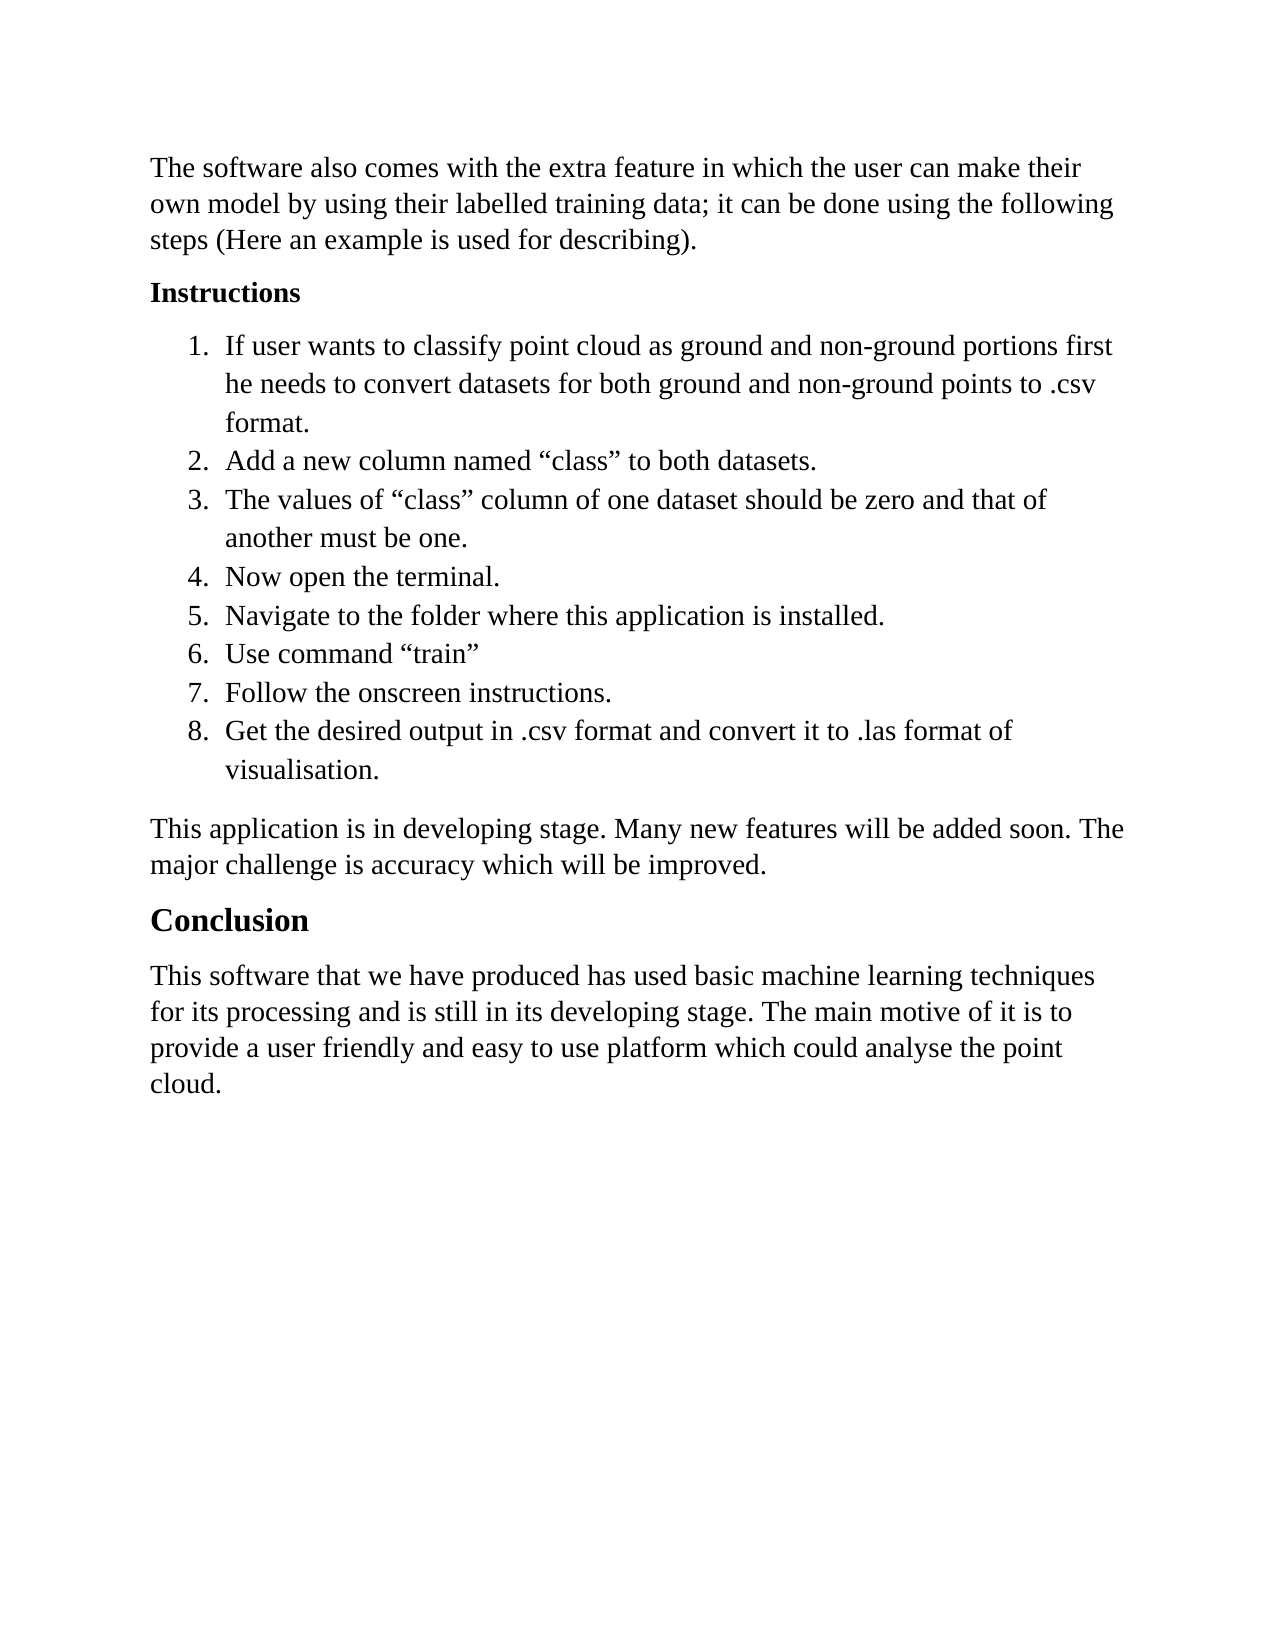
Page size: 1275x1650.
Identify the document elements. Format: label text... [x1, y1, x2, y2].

text The software also comes with the extra feature in which the user can make their own model by using their labelled training data; it can be done using the following steps (Here an example is used for describing). [150, 150, 1125, 256]
text Instructions [150, 275, 1125, 309]
list The values of “class” column of one dataset should be zero and that of another must be one. [187, 482, 1125, 554]
text This application is in developing stage. Many new features will be added soon. The major challenge is accuracy which will be improved. [150, 811, 1125, 881]
list Navigate to the folder where this application is installed. [187, 598, 1125, 631]
list Use command “train” [187, 636, 1125, 670]
text This software that we have produced has used basic machine learning techniques for its processing and is still in its developing stage. The main motive of it is to provide a user friendly and easy to use platform which could analyse the point cloud. [150, 958, 1125, 1100]
list Add a new column named “class” to both datasets. [187, 443, 1125, 477]
list Follow the onscreen instructions. [187, 675, 1125, 708]
list Now open the terminal. [187, 559, 1125, 593]
list If user wants to classify point cloud as ground and non-ground portions first he needs to convert datasets for both ground and non-ground points to .csv format. [187, 328, 1125, 438]
text Conclusion [150, 900, 1125, 938]
list Get the desired output in .csv format and convert it to .las format of visualisation. [187, 713, 1125, 785]
